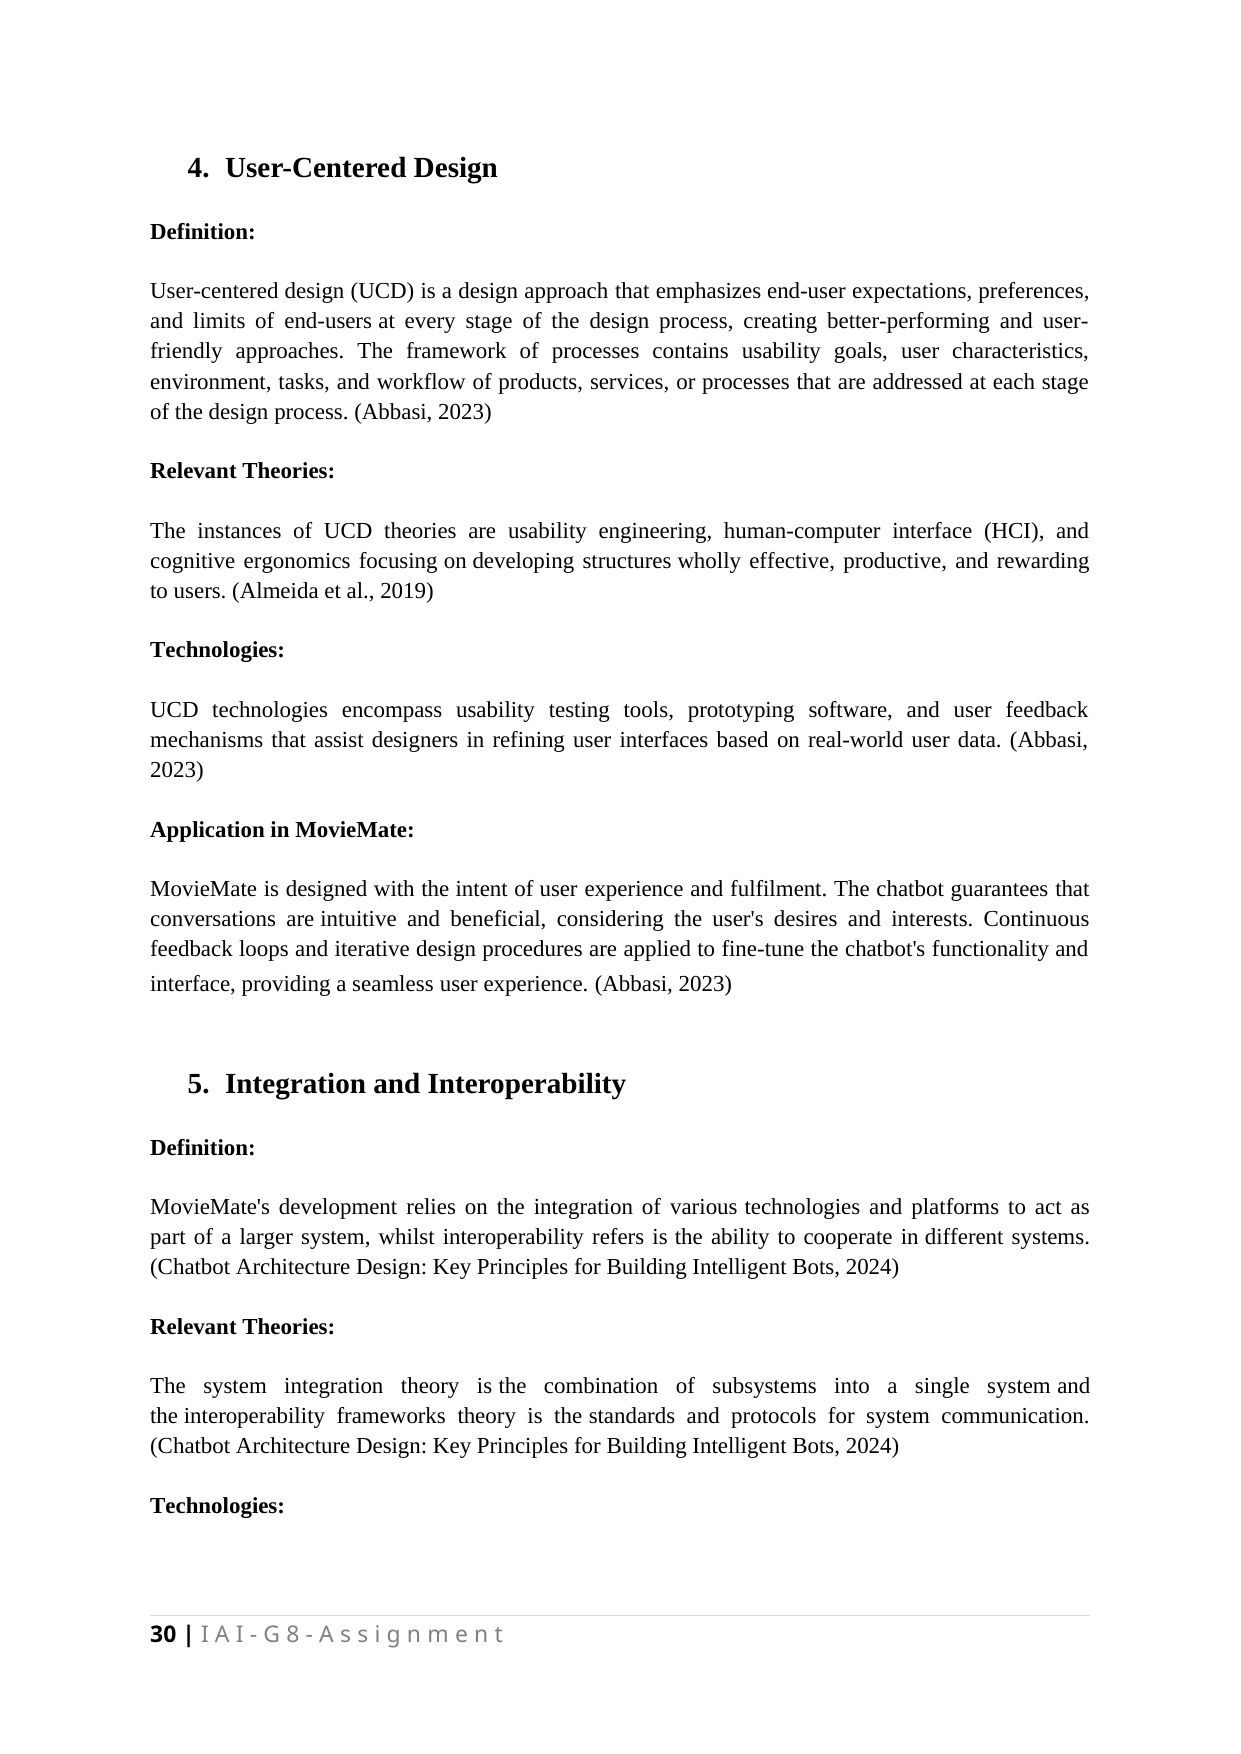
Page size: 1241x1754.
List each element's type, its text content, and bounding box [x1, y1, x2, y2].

subtitle User-Centered Design [187, 150, 1090, 183]
text User-centered design (UCD) is a design approach that emphasizes end-user expectations, preferences, and limits of end-users at every stage of the design process, creating better-performing and user-friendly approaches. The framework of processes contains usability goals, user characteristics, environment, tasks, and workflow of products, services, or processes that are addressed at each stage of the design process. (Abbasi, 2023) [150, 277, 1090, 424]
text MovieMate's development relies on the integration of various technologies and platforms to act as part of a larger system, whilst interoperability refers is the ability to cooperate in different systems. (Chatbot Architecture Design: Key Principles for Building Intelligent Bots, 2024) [150, 1193, 1090, 1280]
text Definition: [150, 218, 1090, 244]
text Relevant Theories: [150, 457, 1090, 484]
text MovieMate is designed with the intent of user experience and fulfilment. The chatbot guarantees that conversations are intuitive and beneficial, considering the user's desires and interests. Continuous feedback loops and iterative design procedures are applied to fine-tune the chatbot's functionality and interface, providing a seamless user experience. (Abbasi, 2023) [150, 875, 1090, 998]
text Relevant Theories: [150, 1313, 1090, 1339]
text Application in MovieMate: [150, 816, 1090, 842]
text Technologies: [150, 1492, 1090, 1518]
text Definition: [150, 1134, 1090, 1160]
text The instances of UCD theories are usability engineering, human-computer interface (HCI), and cognitive ergonomics focusing on developing structures wholly effective, productive, and rewarding to users. (Almeida et al., 2019) [150, 517, 1090, 603]
text UCD technologies encompass usability testing tools, prototyping software, and user feedback mechanisms that assist designers in refining user interfaces based on real-world user data. (Abbasi, 2023) [150, 696, 1090, 783]
subtitle Integration and Interoperability [187, 1066, 1090, 1099]
text Technologies: [150, 636, 1090, 663]
text The system integration theory is the combination of subsystems into a single system and the interoperability frameworks theory is the standards and protocols for system communication. (Chatbot Architecture Design: Key Principles for Building Intelligent Bots, 2024) [150, 1372, 1090, 1459]
